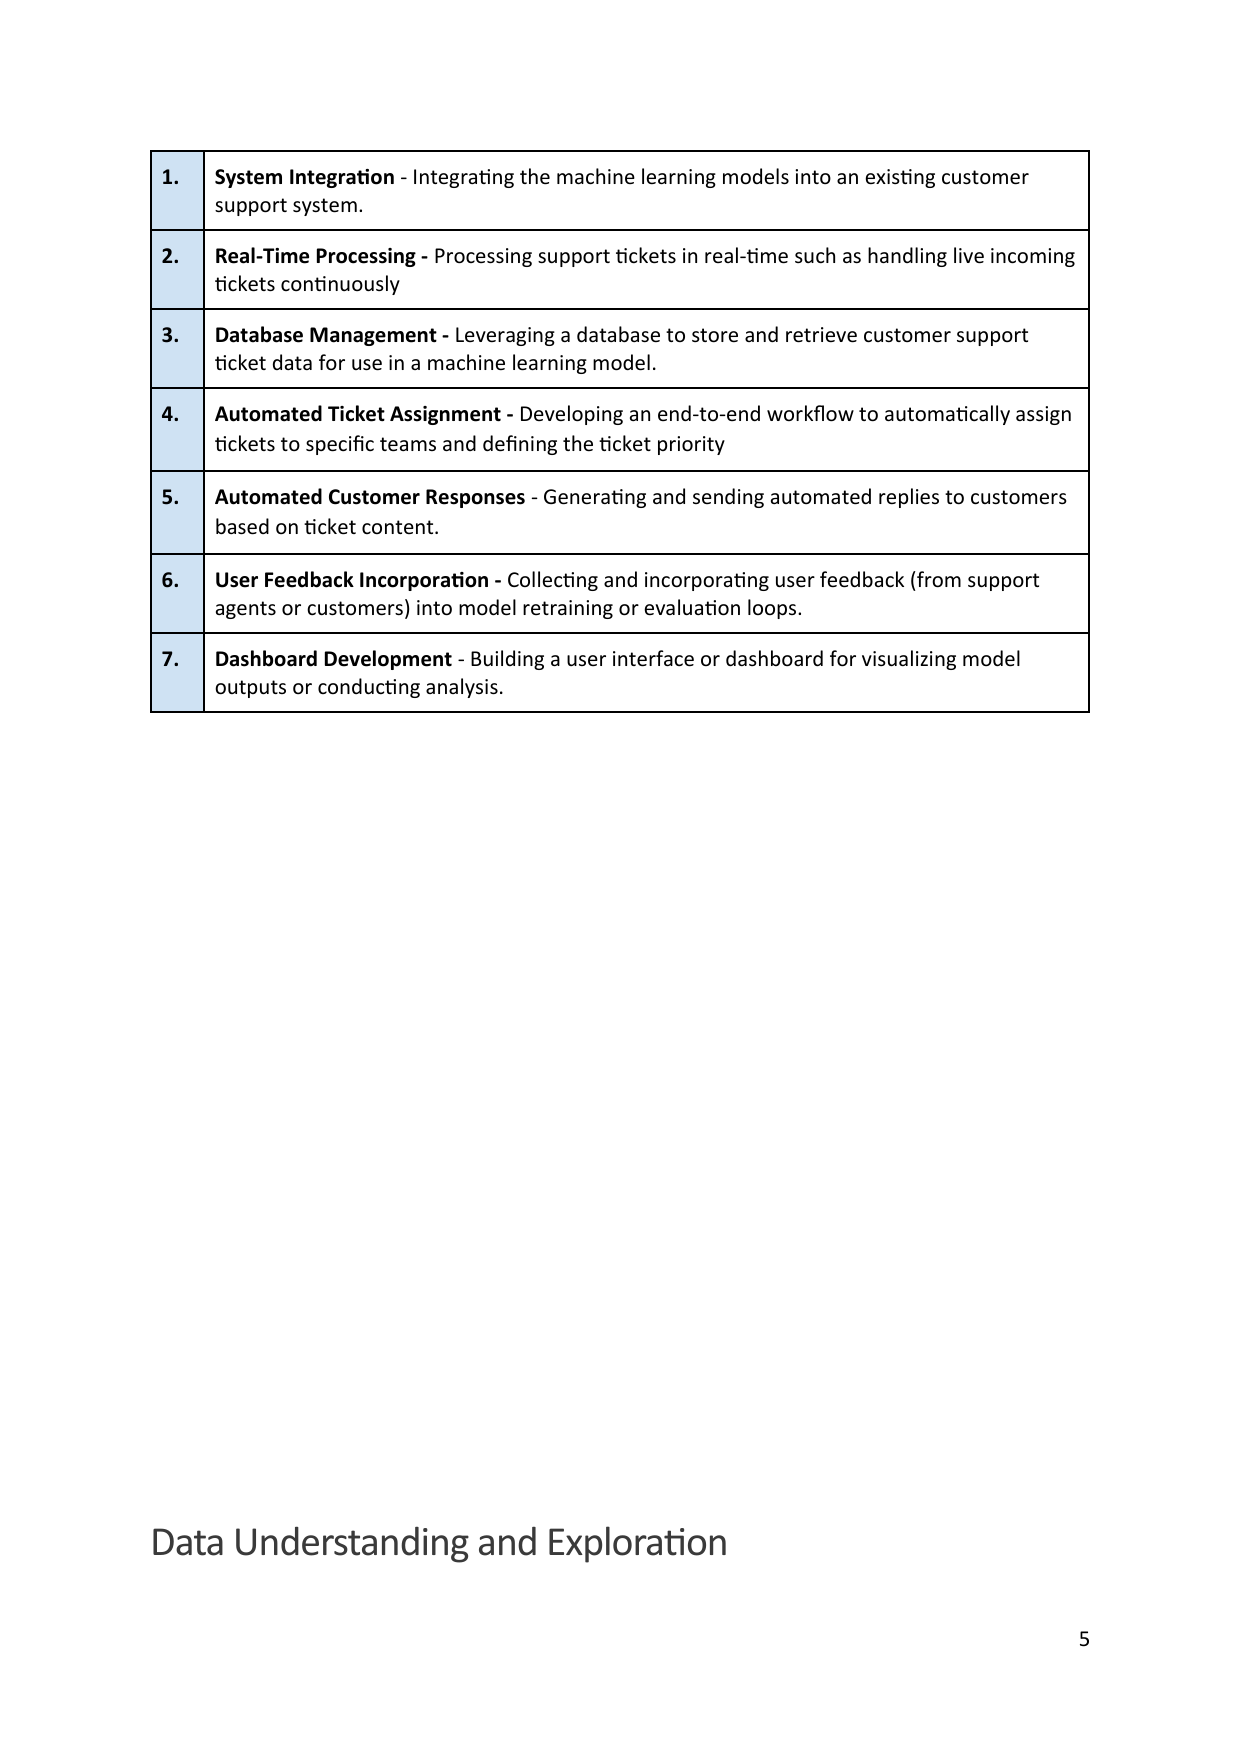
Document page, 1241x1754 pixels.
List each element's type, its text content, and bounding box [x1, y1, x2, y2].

subtitle Data Understanding and Exploration [150, 1516, 1090, 1566]
